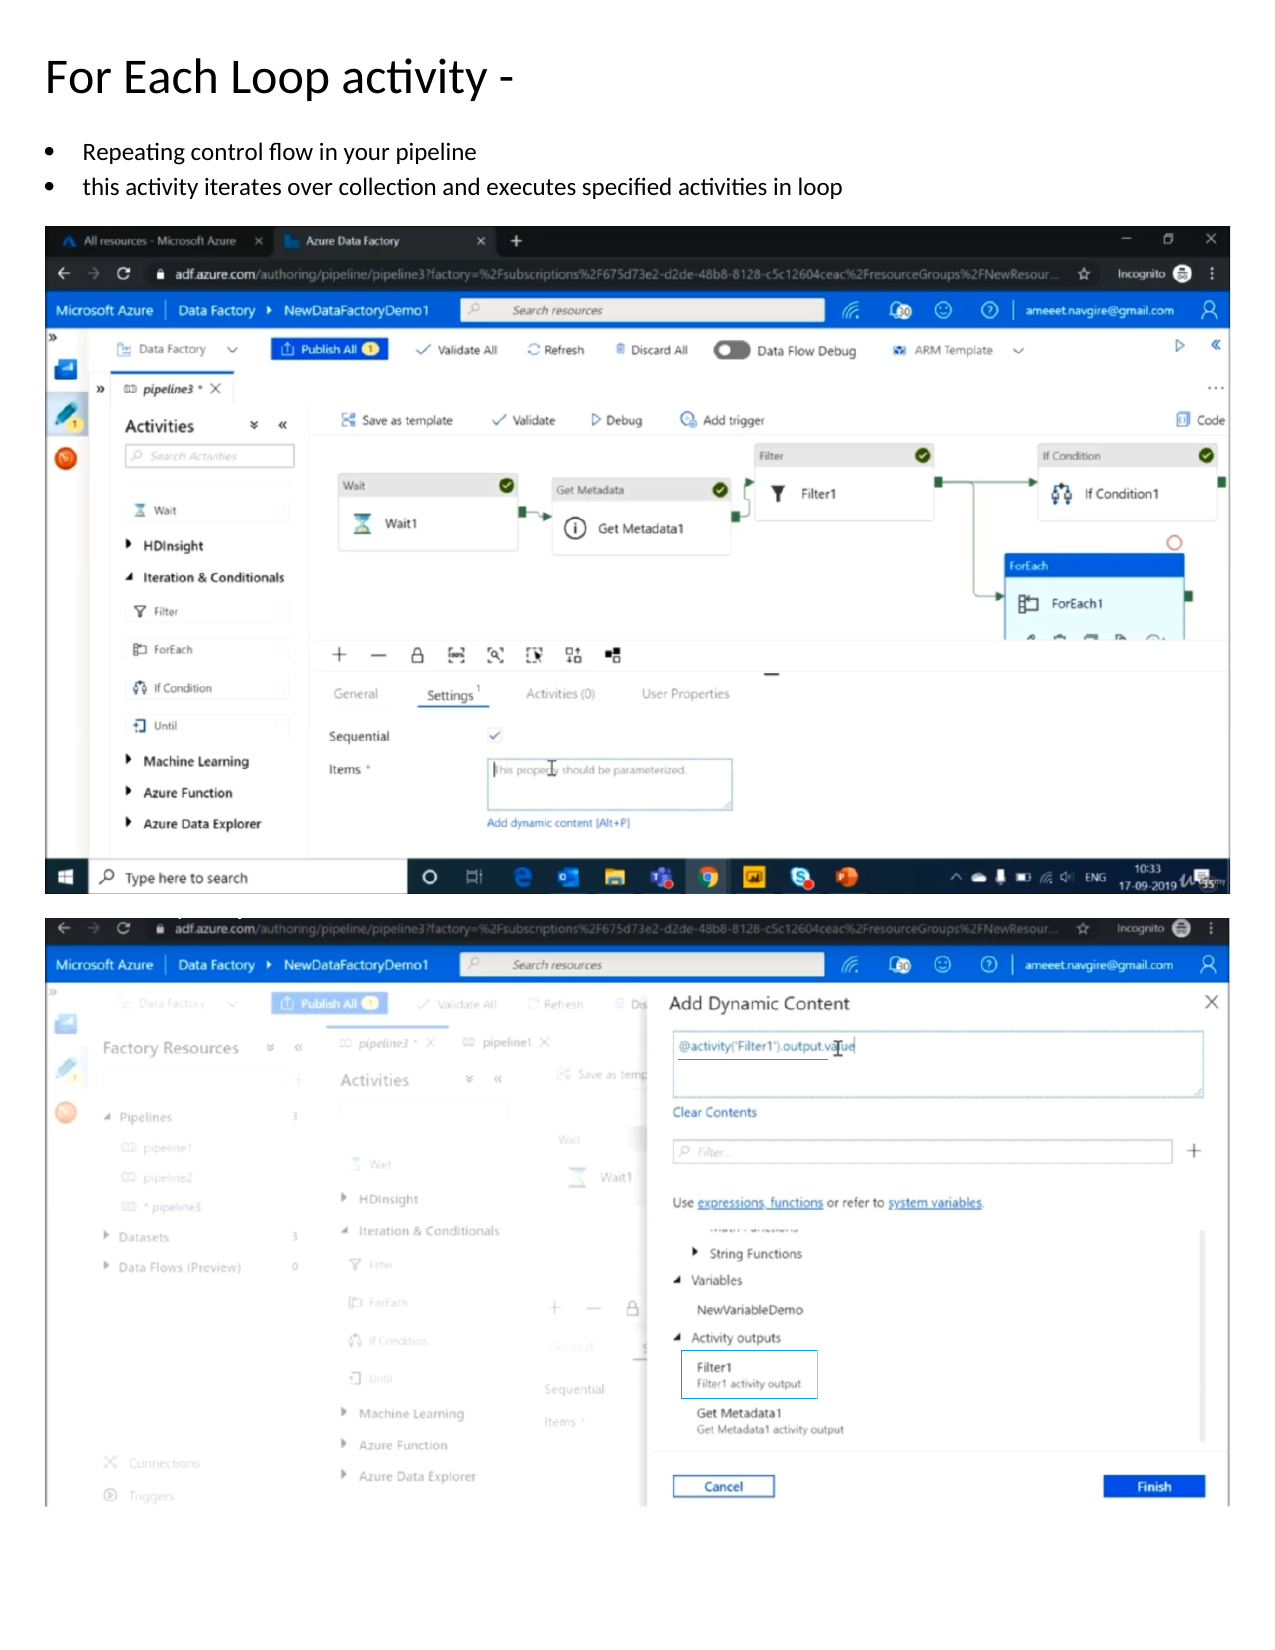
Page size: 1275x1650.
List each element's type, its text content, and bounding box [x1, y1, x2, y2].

text For Each Loop activity - [45, 45, 1230, 106]
list Repeating control flow in your pipeline [45, 136, 1230, 166]
list this activity iterates over collection and executes specified activities in loop [45, 171, 1230, 201]
picture [45, 226, 1230, 894]
picture [45, 918, 1230, 1507]
